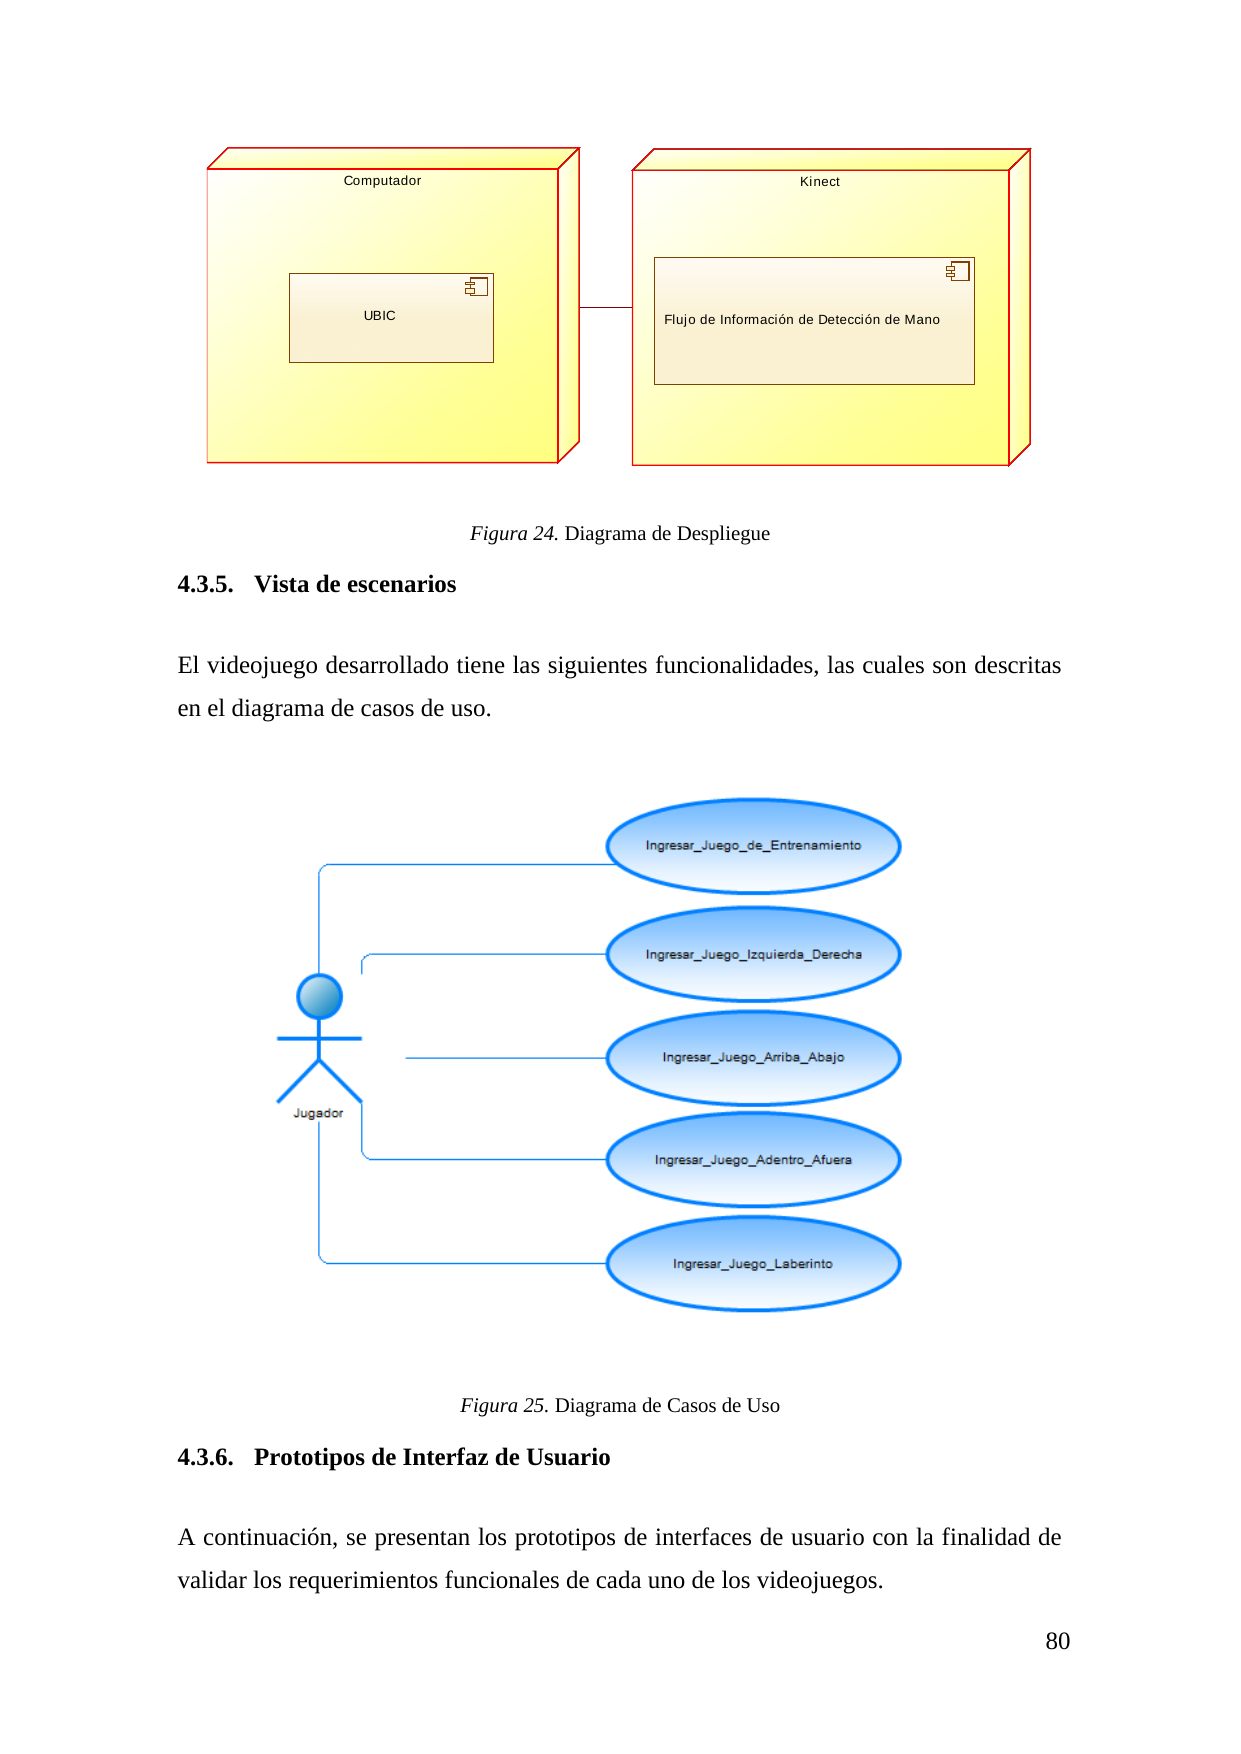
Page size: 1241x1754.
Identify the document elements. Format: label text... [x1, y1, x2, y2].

subtitle Vista de escenarios [177, 569, 1063, 598]
text El videojuego desarrollado tiene las siguientes funcionalidades, las cuales son descritas en el diagrama de casos de uso. [177, 650, 1063, 722]
text Figura 25. Diagrama de Casos de Uso [177, 1393, 1063, 1417]
text Figura 24. Diagrama de Despliegue [177, 520, 1063, 544]
subtitle Prototipos de Interfaz de Usuario [177, 1442, 1063, 1471]
text A continuación, se presentan los prototipos de interfaces de usuario con la finalidad de validar los requerimientos funcionales de cada uno de los videojuegos. [177, 1522, 1063, 1594]
picture [269, 773, 972, 1341]
